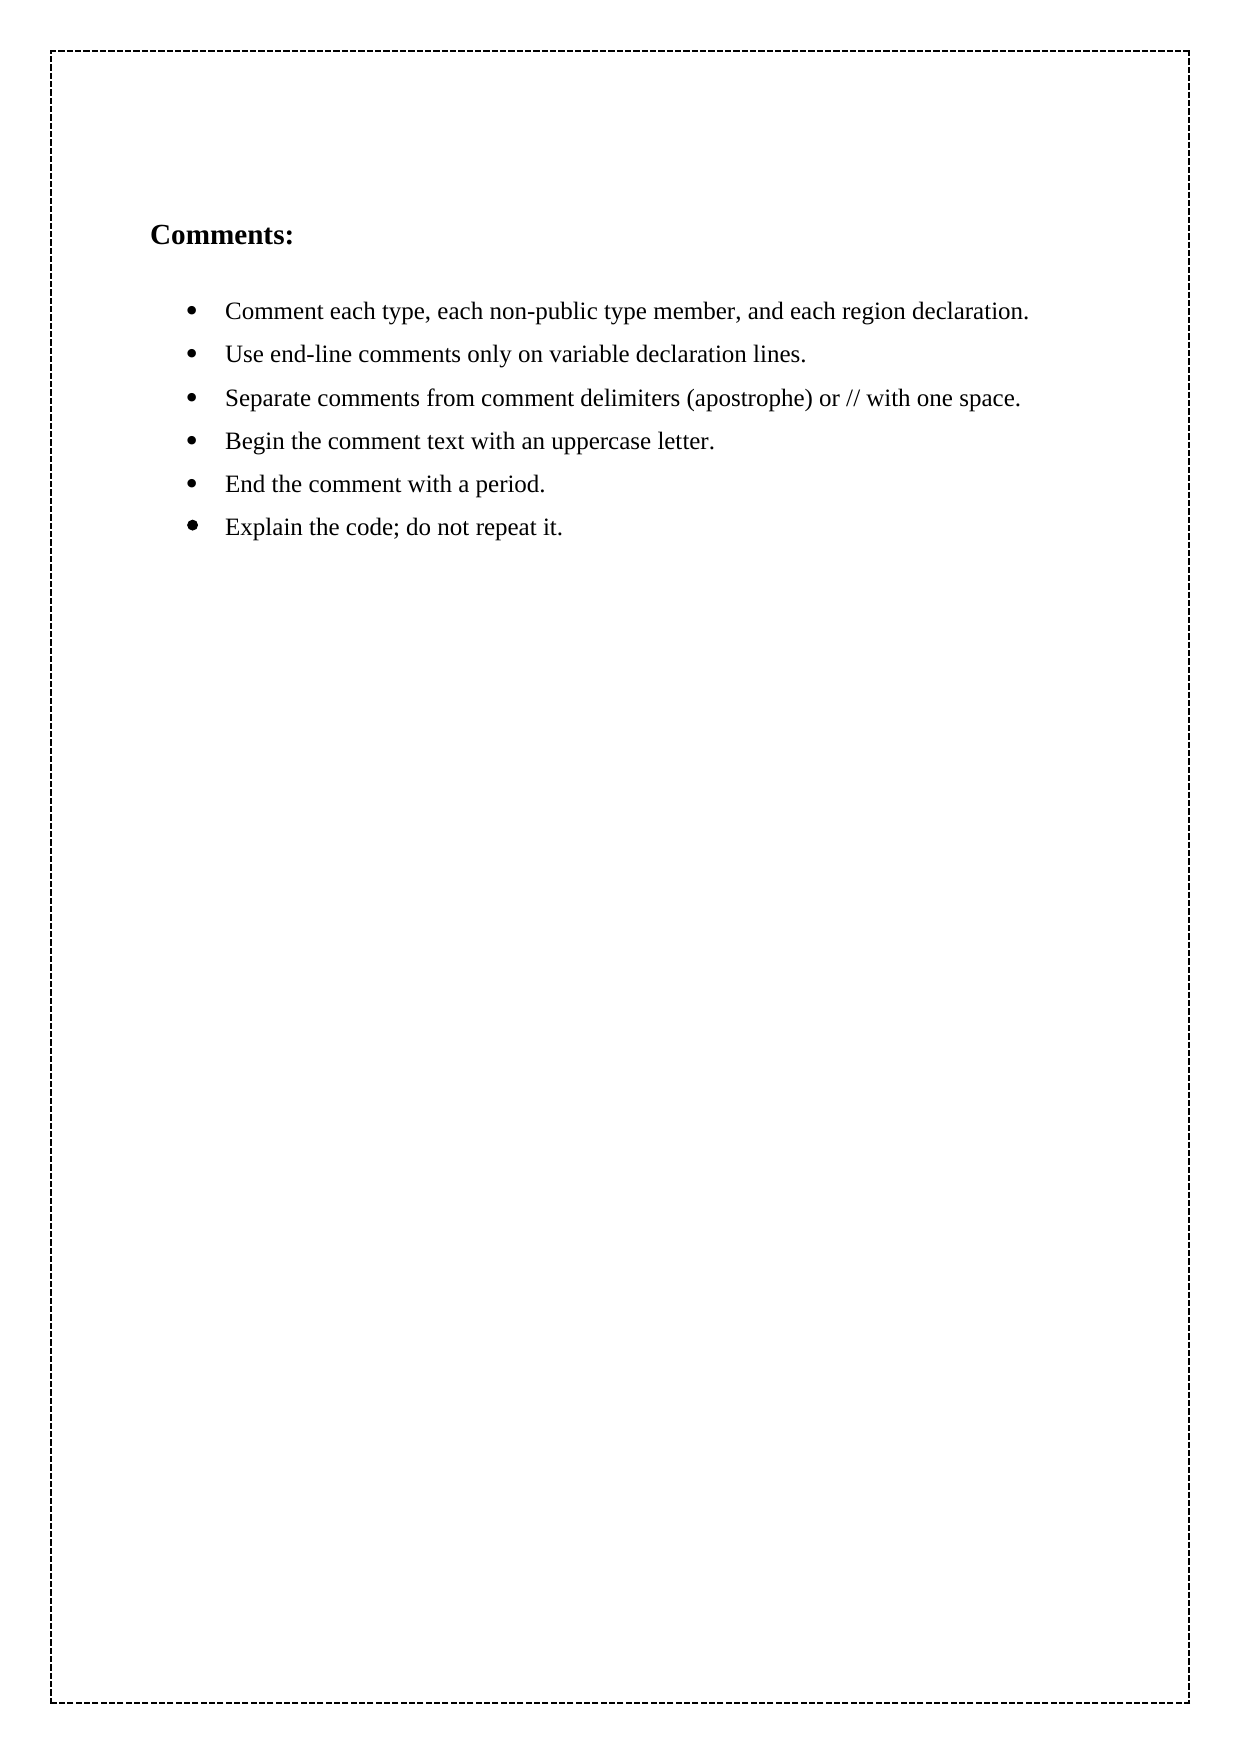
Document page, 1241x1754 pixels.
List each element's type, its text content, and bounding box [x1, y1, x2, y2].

list Begin the comment text with an uppercase letter. [187, 426, 1090, 454]
list Comment each type, each non-public type member, and each region declaration. [187, 296, 1090, 325]
text Comments: [150, 217, 1090, 251]
list Separate comments from comment delimiters (apostrophe) or // with one space. [187, 383, 1090, 411]
list Explain the code; do not repeat it. [187, 512, 1090, 542]
list Use end-line comments only on variable declaration lines. [187, 339, 1090, 368]
list End the comment with a period. [187, 469, 1090, 498]
